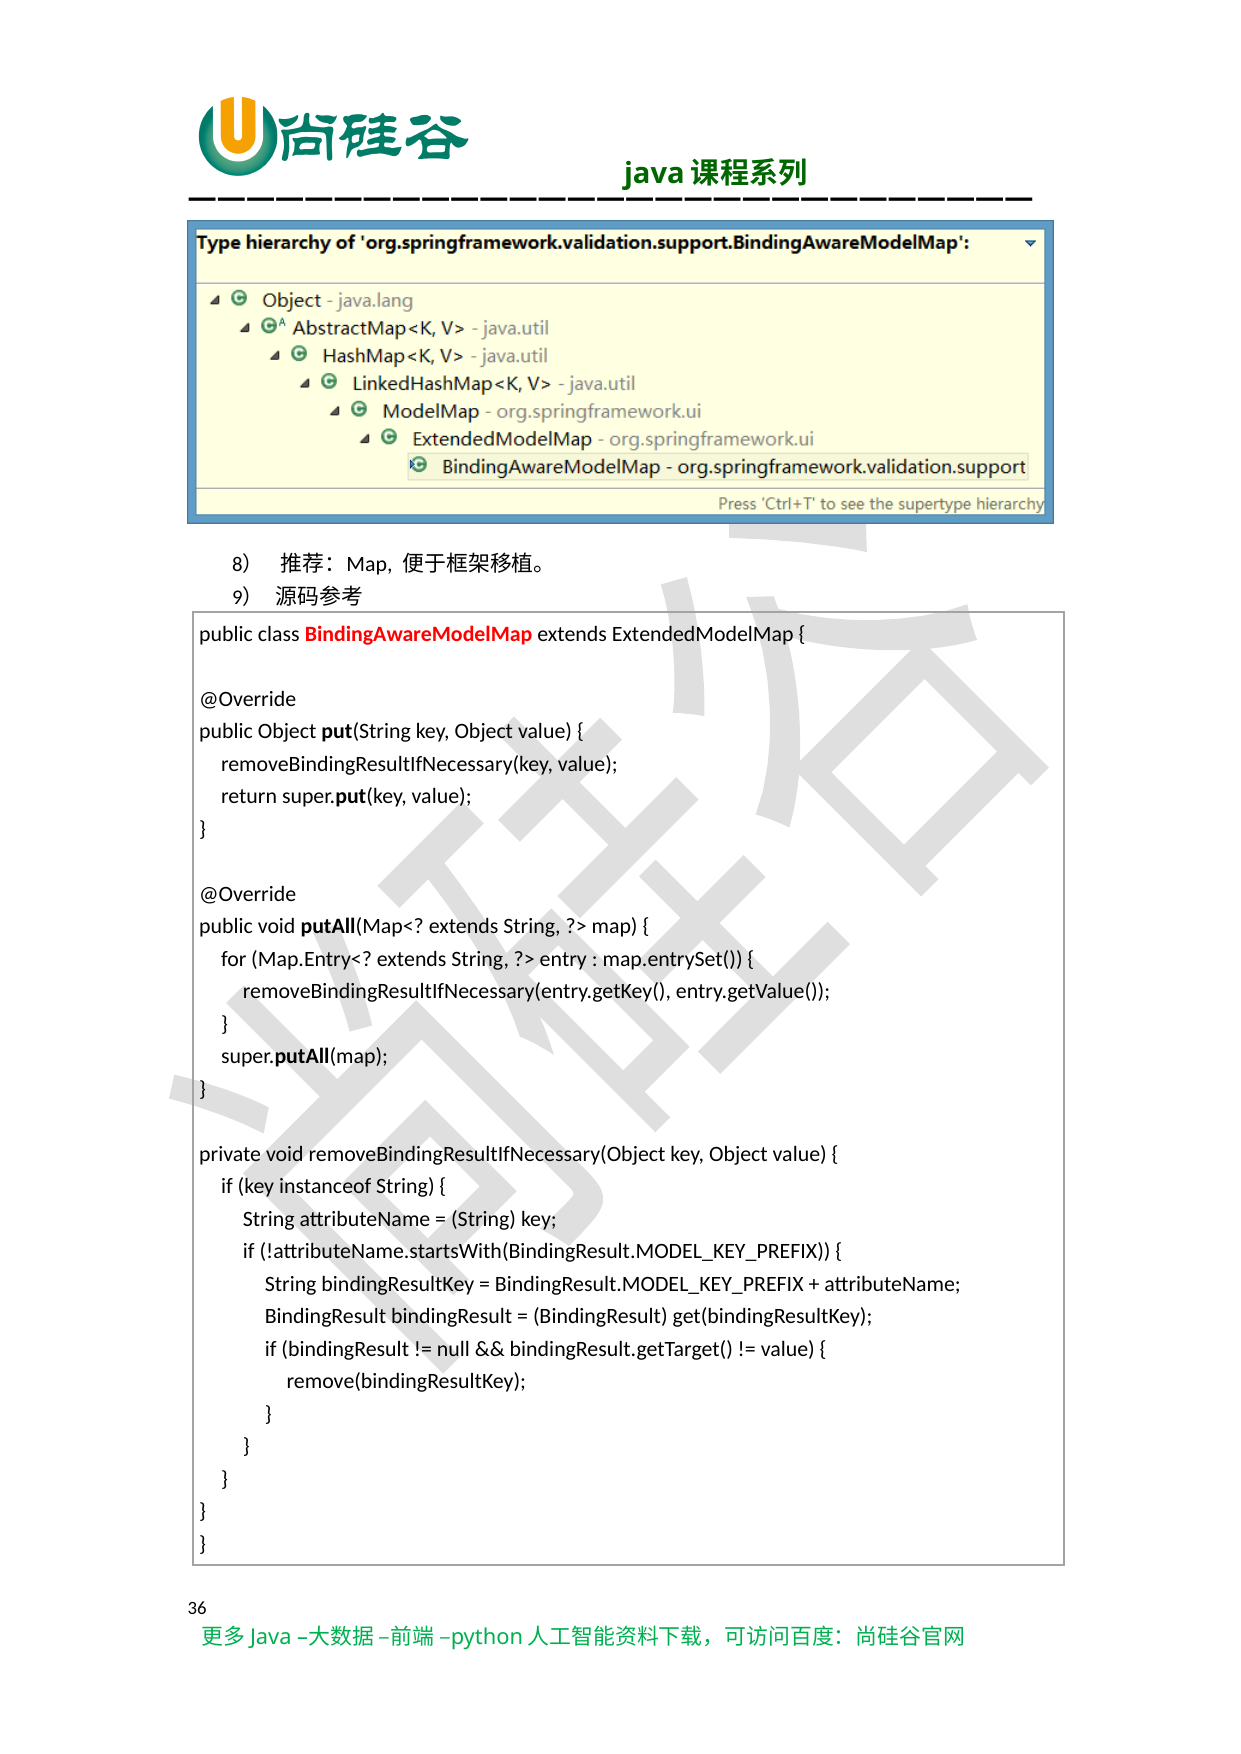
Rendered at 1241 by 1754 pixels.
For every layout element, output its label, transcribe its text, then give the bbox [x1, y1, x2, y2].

picture [187, 88, 476, 184]
list 源码参考 [232, 578, 1053, 611]
picture [187, 220, 1054, 524]
list 推荐：Map, 便于框架移植。 [232, 546, 1053, 578]
table_header public class BindingAwareModelMap extends ExtendedModelMap { @Override public Object put(String key, Object value) { removeBindingResultIfNecessary(key, value); return super.put(key, value); } @Override public void putAll(Map<? extends String, ?> map) { for (Map.Entry<? extends String, ?> entry : map.entrySet()) { removeBindingResultIfNecessary(entry.getKey(), entry.getValue()); } super.putAll(map); } private void removeBindingResultIfNecessary(Object key, Object value) { if (key instanceof String) { String attributeName = (String) key; if (!attributeName.startsWith(BindingResult.MODEL_KEY_PREFIX)) { String bindingResultKey = BindingResult.MODEL_KEY_PREFIX + attributeName; BindingResult bindingResult = (BindingResult) get(bindingResultKey); if (bindingResult != null && bindingResult.getTarget() != value) { remove(bindingResultKey); } } } } } [194, 613, 1063, 1564]
